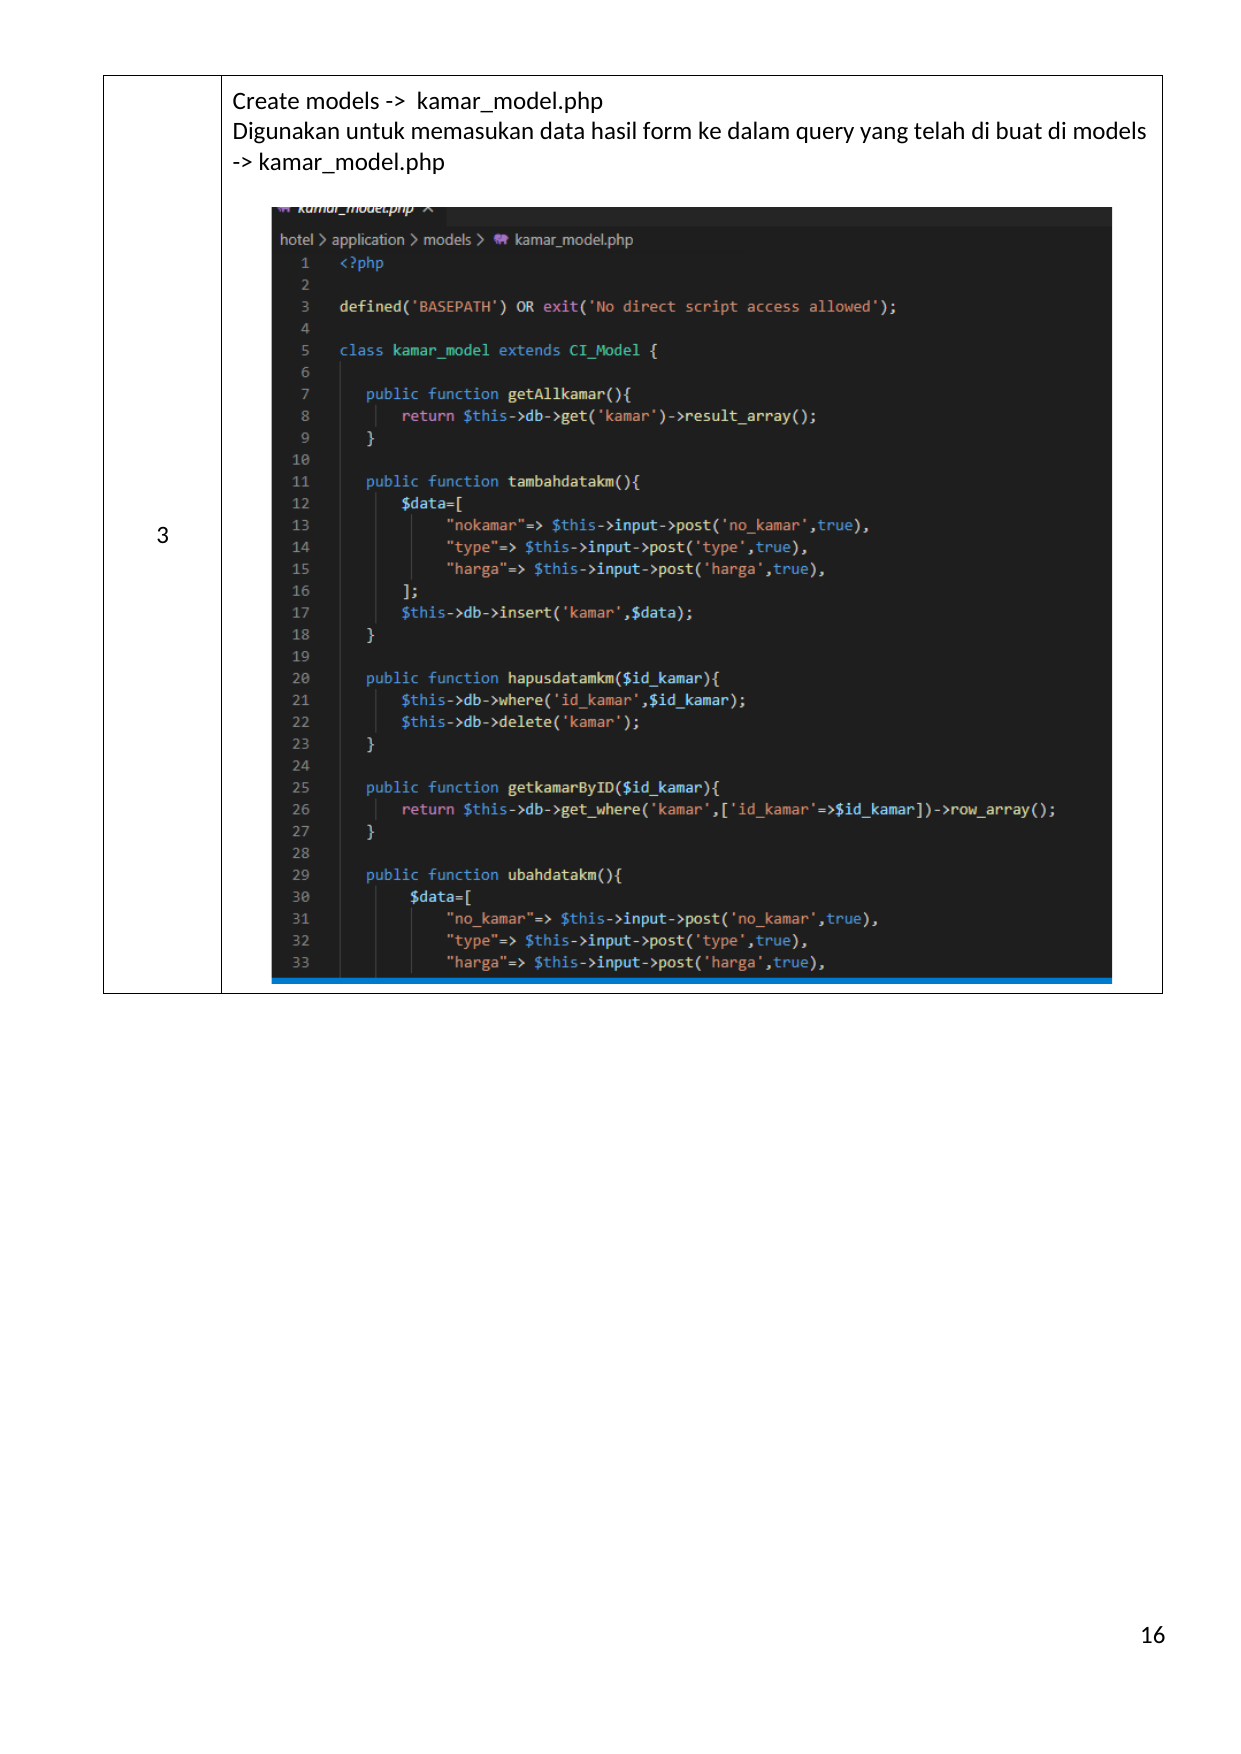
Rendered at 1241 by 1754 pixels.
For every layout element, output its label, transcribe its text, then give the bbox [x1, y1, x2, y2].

table_header Create models -> kamar_model.php Digunakan untuk memasukan data hasil form ke dalam query yang telah di buat di models -> kamar_model.php [222, 76, 1162, 992]
table_header 3 [104, 76, 221, 992]
picture [271, 207, 1113, 984]
